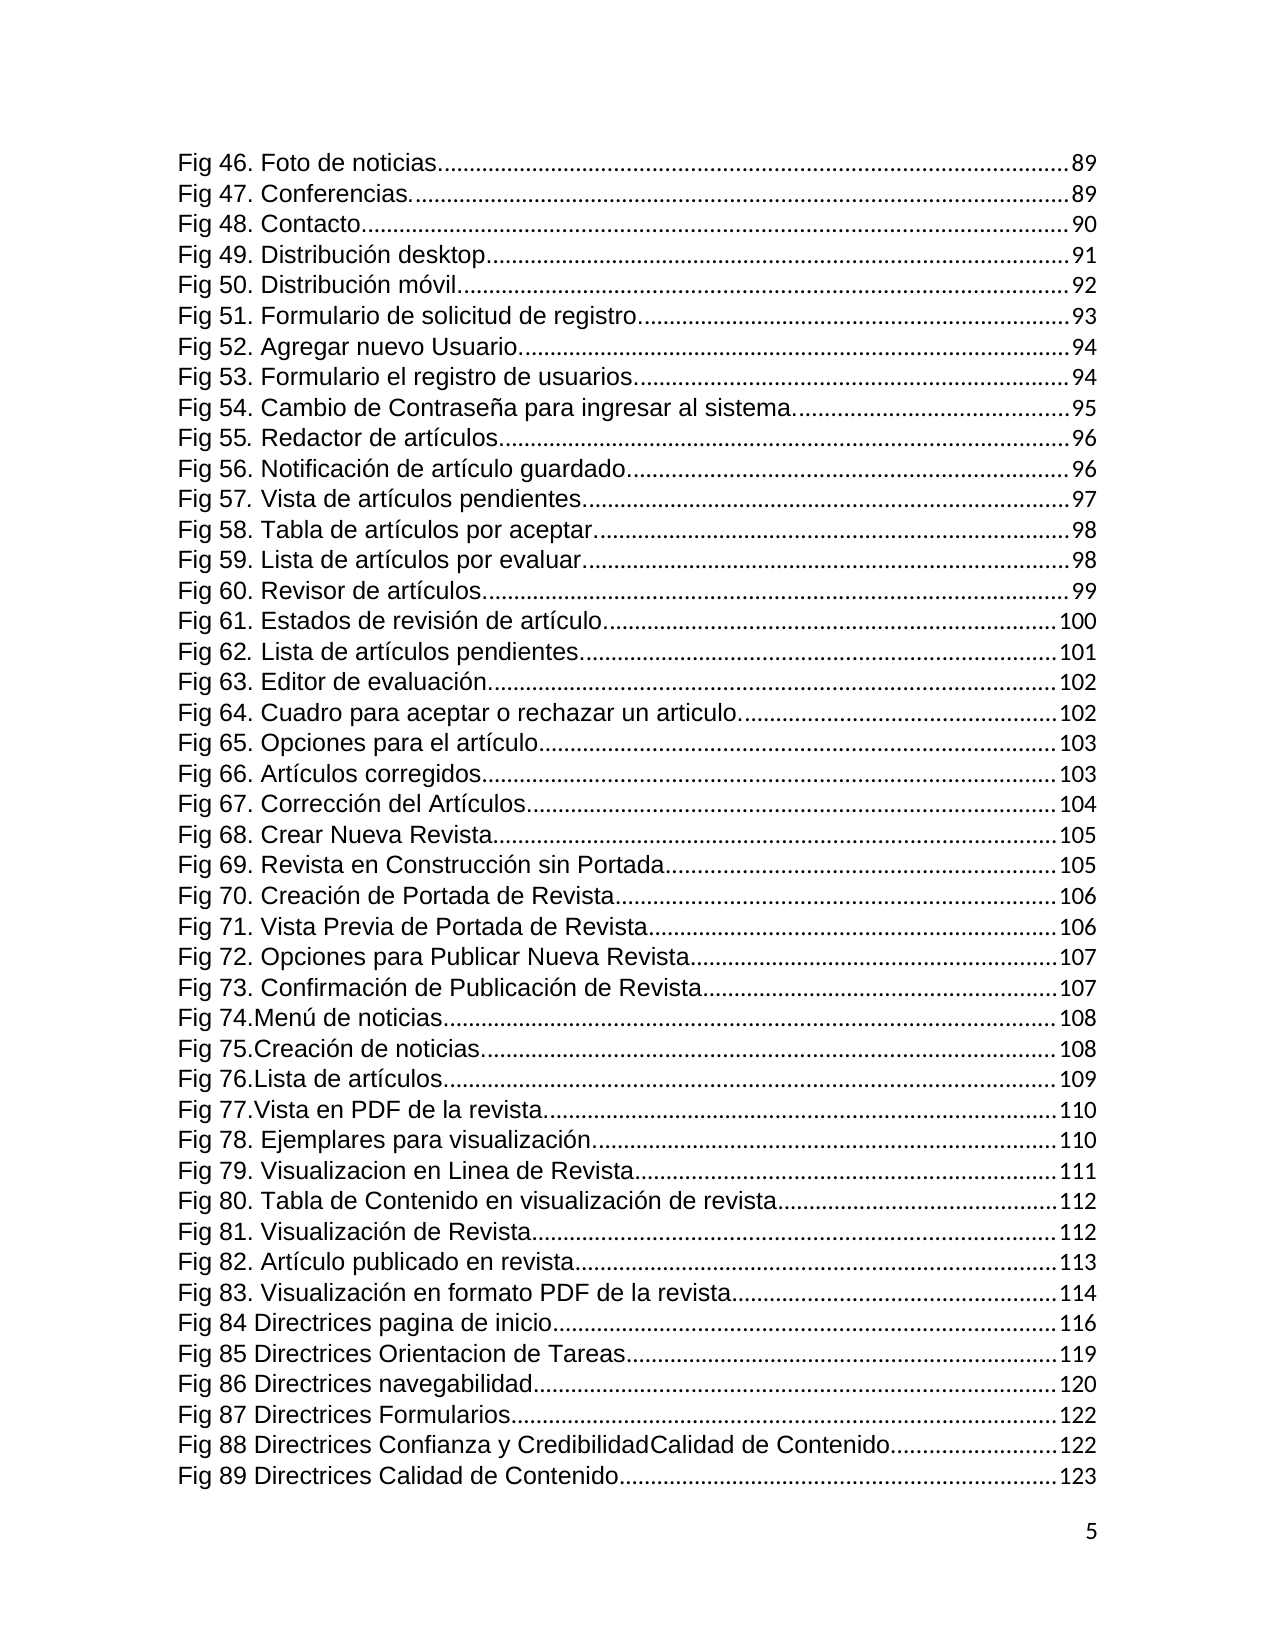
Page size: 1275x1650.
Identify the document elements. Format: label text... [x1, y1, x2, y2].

text Fig 86 Directrices navegabilidad 120 [177, 1368, 1098, 1399]
text Fig 63. Editor de evaluación. 102 [177, 666, 1098, 697]
text Fig 58. Tabla de artículos por aceptar. 98 [177, 514, 1098, 544]
text Fig 46. Foto de noticias. 89 [177, 148, 1098, 178]
text Fig 59. Lista de artículos por evaluar. 98 [177, 544, 1098, 575]
text Fig 88 Directrices Confianza y CredibilidadCalidad de Contenido 122 [177, 1429, 1098, 1460]
text Fig 66. Artículos corregidos 103 [177, 758, 1098, 788]
text Fig 89 Directrices Calidad de Contenido 123 [177, 1460, 1098, 1491]
text Fig 73. Confirmación de Publicación de Revista 107 [177, 972, 1098, 1002]
text Fig 79. Visualizacion en Linea de Revista 111 [177, 1155, 1098, 1185]
text Fig 80. Tabla de Contenido en visualización de revista 112 [177, 1185, 1098, 1216]
text Fig 78. Ejemplares para visualización. 110 [177, 1124, 1098, 1155]
text Fig 71. Vista Previa de Portada de Revista 106 [177, 911, 1098, 941]
text Fig 70. Creación de Portada de Revista 106 [177, 880, 1098, 911]
text Fig 54. Cambio de Contraseña para ingresar al sistema. 95 [177, 392, 1098, 422]
text Fig 62. Lista de artículos pendientes. 101 [177, 636, 1098, 666]
text Fig 76.Lista de artículos. 109 [177, 1063, 1098, 1094]
text Fig 55. Redactor de artículos. 96 [177, 422, 1098, 453]
text Fig 48. Contacto. 90 [177, 209, 1098, 239]
text Fig 69. Revista en Construcción sin Portada 105 [177, 849, 1098, 880]
text Fig 64. Cuadro para aceptar o rechazar un articulo. 102 [177, 697, 1098, 727]
text Fig 47. Conferencias. 89 [177, 178, 1098, 209]
text Fig 84 Directrices pagina de inicio 116 [177, 1307, 1098, 1338]
text Fig 83. Visualización en formato PDF de la revista 114 [177, 1277, 1098, 1307]
text Fig 53. Formulario el registro de usuarios. 94 [177, 361, 1098, 392]
text Fig 50. Distribución móvil. 92 [177, 270, 1098, 300]
text Fig 51. Formulario de solicitud de registro. 93 [177, 300, 1098, 331]
text Fig 87 Directrices Formularios 122 [177, 1399, 1098, 1429]
text Fig 67. Corrección del Artículos. 104 [177, 788, 1098, 819]
text Fig 75.Creación de noticias. 108 [177, 1033, 1098, 1063]
text Fig 81. Visualización de Revista 112 [177, 1216, 1098, 1246]
text Fig 77.Vista en PDF de la revista. 110 [177, 1094, 1098, 1124]
text Fig 52. Agregar nuevo Usuario. 94 [177, 331, 1098, 361]
text Fig 85 Directrices Orientacion de Tareas 119 [177, 1338, 1098, 1368]
text Fig 60. Revisor de artículos. 99 [177, 575, 1098, 605]
text Fig 82. Artículo publicado en revista 113 [177, 1246, 1098, 1277]
text Fig 68. Crear Nueva Revista 105 [177, 819, 1098, 849]
text Fig 49. Distribución desktop. 91 [177, 239, 1098, 270]
text Fig 74.Menú de noticias. 108 [177, 1002, 1098, 1033]
text Fig 56. Notificación de artículo guardado. 96 [177, 453, 1098, 483]
text Fig 61. Estados de revisión de artículo. 100 [177, 605, 1098, 636]
text Fig 57. Vista de artículos pendientes. 97 [177, 483, 1098, 514]
text Fig 72. Opciones para Publicar Nueva Revista 107 [177, 941, 1098, 972]
text Fig 65. Opciones para el artículo 103 [177, 727, 1098, 758]
